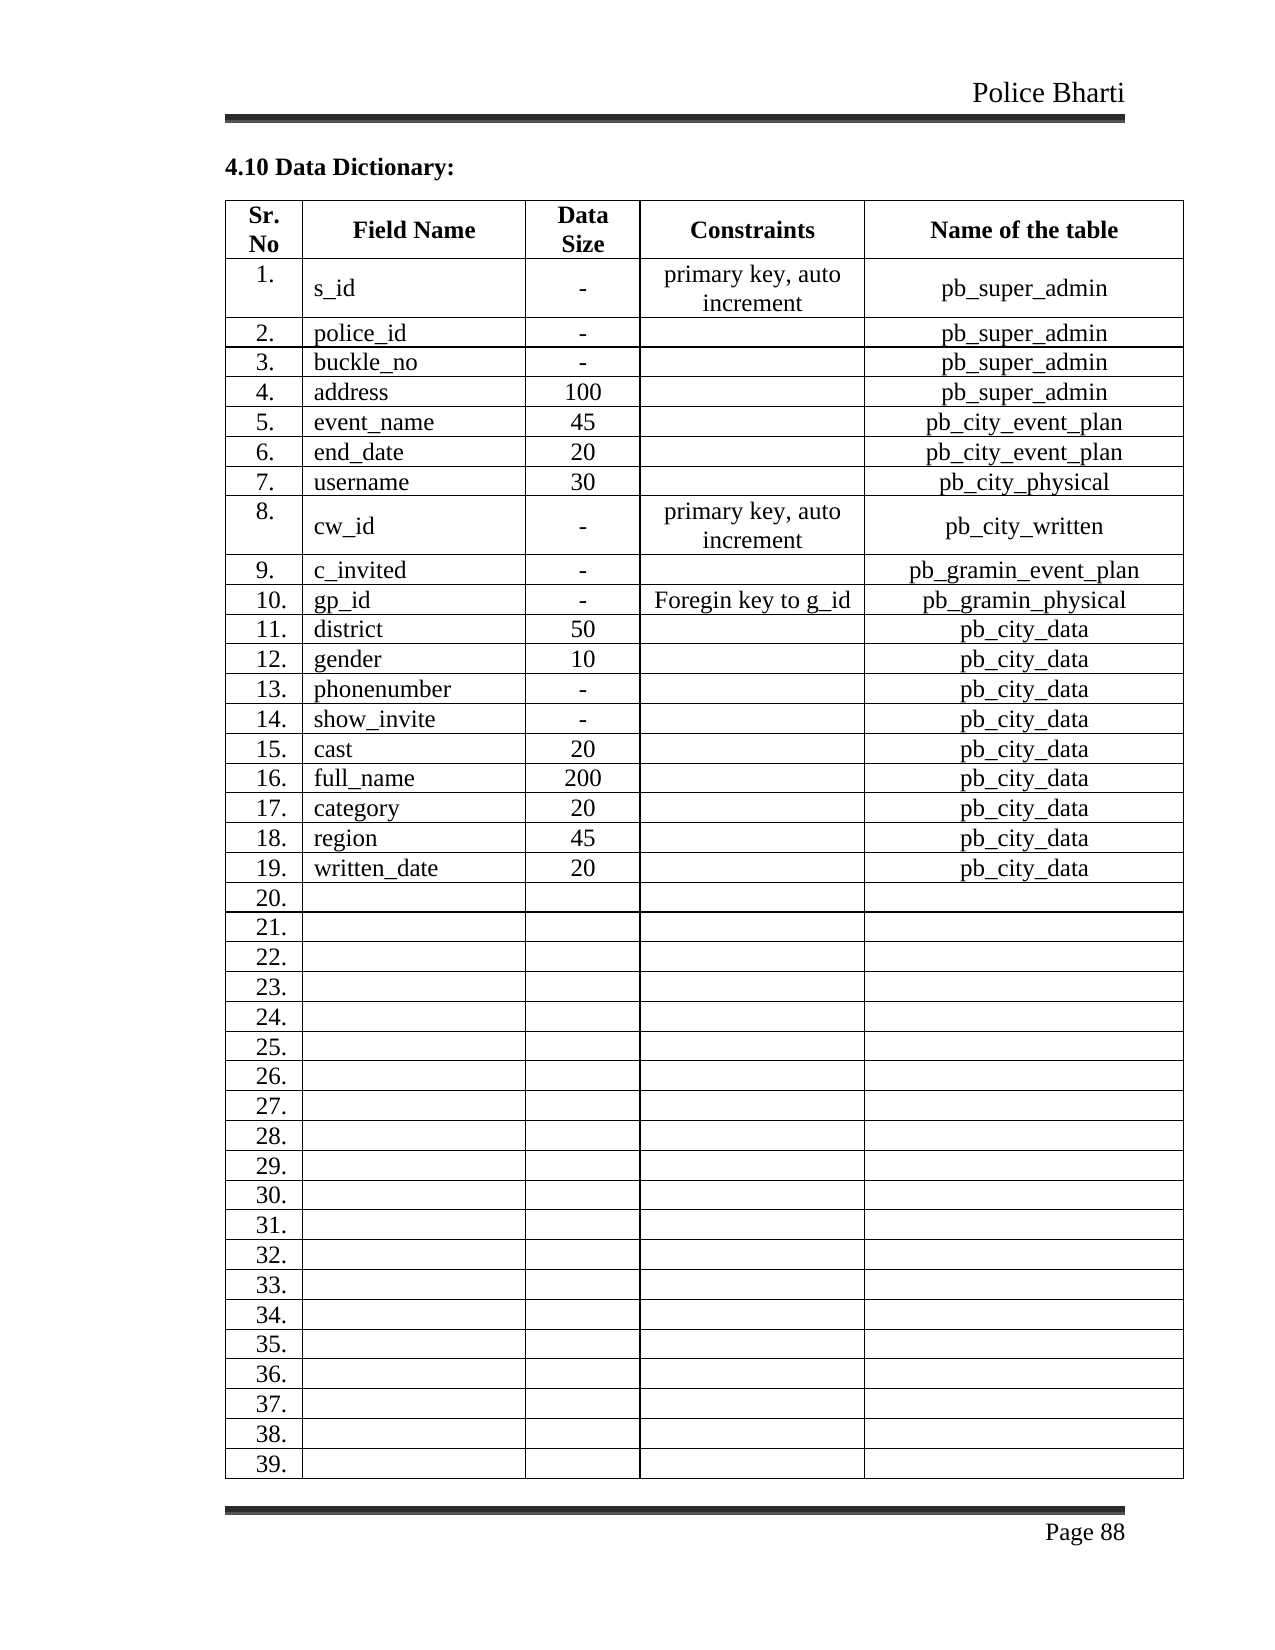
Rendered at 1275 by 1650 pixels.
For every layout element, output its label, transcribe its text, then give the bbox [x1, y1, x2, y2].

table_cell [641, 793, 864, 822]
table_cell 20 [526, 734, 639, 762]
table_cell [865, 972, 1183, 1001]
table_cell [303, 913, 525, 941]
table_cell police_id [303, 318, 525, 346]
table_cell [526, 913, 639, 941]
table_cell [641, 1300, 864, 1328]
table_cell [526, 1210, 639, 1239]
table_cell event_name [303, 407, 525, 436]
table_cell region [303, 823, 525, 852]
table_cell pb_super_admin [865, 259, 1183, 317]
table_cell [303, 1061, 525, 1090]
table_cell [865, 1210, 1183, 1239]
table_cell [526, 1032, 639, 1060]
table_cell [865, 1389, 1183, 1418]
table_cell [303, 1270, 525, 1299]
table_cell [641, 437, 864, 466]
table_cell [641, 407, 864, 436]
table_cell [226, 972, 302, 1001]
table_cell pb_city_data [865, 615, 1183, 643]
table_cell [303, 972, 525, 1001]
table_cell pb_city_event_plan [865, 407, 1183, 436]
table_cell phonenumber [303, 674, 525, 703]
table_cell [641, 377, 864, 406]
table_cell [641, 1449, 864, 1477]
table_cell [226, 318, 302, 346]
table_cell [641, 674, 864, 703]
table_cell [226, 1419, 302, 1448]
table_cell username [303, 467, 525, 495]
table_cell [526, 1151, 639, 1179]
table_cell pb_city_data [865, 793, 1183, 822]
table_cell 45 [526, 823, 639, 852]
text 4.10 Data Dictionary: [225, 152, 1125, 181]
table_cell [226, 644, 302, 673]
table_cell primary key, auto increment [641, 259, 864, 317]
table_cell [303, 1121, 525, 1150]
table_cell [226, 555, 302, 584]
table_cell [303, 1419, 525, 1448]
table_cell pb_city_data [865, 674, 1183, 703]
table_cell [641, 823, 864, 852]
table_cell [641, 1002, 864, 1031]
table_cell - [526, 348, 639, 376]
table_cell [865, 883, 1183, 911]
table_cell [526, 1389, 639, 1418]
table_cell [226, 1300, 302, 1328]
table_cell [865, 1061, 1183, 1090]
table_cell [303, 1151, 525, 1179]
table_cell - [526, 259, 639, 317]
table_cell - [526, 704, 639, 733]
table_cell [641, 764, 864, 792]
table_cell [303, 1181, 525, 1209]
table_header Data Size [526, 201, 639, 258]
table_cell gender [303, 644, 525, 673]
table_cell 10 [526, 644, 639, 673]
table_cell [226, 853, 302, 882]
table_cell [641, 1181, 864, 1209]
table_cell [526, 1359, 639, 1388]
table_cell cw_id [303, 496, 525, 554]
table_cell s_id [303, 259, 525, 317]
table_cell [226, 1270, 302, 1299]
table_cell [303, 1091, 525, 1120]
table_cell [303, 942, 525, 971]
table_cell 20 [526, 793, 639, 822]
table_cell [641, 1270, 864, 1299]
table_cell [641, 1061, 864, 1090]
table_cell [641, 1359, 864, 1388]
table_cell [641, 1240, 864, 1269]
table_cell [641, 467, 864, 495]
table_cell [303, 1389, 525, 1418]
table_cell [526, 1181, 639, 1209]
table_cell [226, 407, 302, 436]
table_cell [865, 1121, 1183, 1150]
table_cell [226, 704, 302, 733]
table_cell end_date [303, 437, 525, 466]
table_cell [226, 883, 302, 911]
table_cell show_invite [303, 704, 525, 733]
table_cell pb_city_data [865, 734, 1183, 762]
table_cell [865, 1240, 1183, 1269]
table_cell pb_super_admin [865, 348, 1183, 376]
table_cell gp_id [303, 585, 525, 613]
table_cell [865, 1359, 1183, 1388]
table_cell [226, 764, 302, 792]
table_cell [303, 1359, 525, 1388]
table_cell [226, 1240, 302, 1269]
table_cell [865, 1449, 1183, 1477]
table_cell pb_gramin_event_plan [865, 555, 1183, 584]
table_cell [226, 348, 302, 376]
table_cell - [526, 555, 639, 584]
table_cell [226, 1091, 302, 1120]
table_cell [865, 913, 1183, 941]
table_cell pb_city_written [865, 496, 1183, 554]
table_cell Foregin key to g_id [641, 585, 864, 613]
table_cell [226, 615, 302, 643]
table_cell pb_super_admin [865, 377, 1183, 406]
table_cell full_name [303, 764, 525, 792]
table_cell [526, 1002, 639, 1031]
table_cell c_invited [303, 555, 525, 584]
table_cell - [526, 585, 639, 613]
table_cell [226, 823, 302, 852]
table_cell [865, 942, 1183, 971]
table_cell [226, 437, 302, 466]
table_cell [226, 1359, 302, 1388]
table_cell [526, 972, 639, 1001]
table_cell pb_gramin_physical [865, 585, 1183, 613]
table_cell 50 [526, 615, 639, 643]
table_cell [226, 1032, 302, 1060]
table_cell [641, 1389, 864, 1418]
table_cell [865, 1181, 1183, 1209]
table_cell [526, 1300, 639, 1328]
table_cell district [303, 615, 525, 643]
table_cell [526, 1121, 639, 1150]
table_cell pb_city_data [865, 853, 1183, 882]
table_cell [641, 555, 864, 584]
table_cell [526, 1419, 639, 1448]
table_cell [641, 615, 864, 643]
table_header Constraints [641, 201, 864, 258]
table_cell [641, 913, 864, 941]
table_cell [226, 1061, 302, 1090]
table_cell - [526, 318, 639, 346]
table_cell address [303, 377, 525, 406]
table_cell - [526, 674, 639, 703]
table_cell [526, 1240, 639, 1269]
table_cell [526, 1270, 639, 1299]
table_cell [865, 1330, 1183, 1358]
table_cell [303, 1240, 525, 1269]
table_cell [226, 793, 302, 822]
table_cell buckle_no [303, 348, 525, 376]
table_cell 100 [526, 377, 639, 406]
table_cell [526, 942, 639, 971]
table_cell [526, 1061, 639, 1090]
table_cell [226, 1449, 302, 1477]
table_cell written_date [303, 853, 525, 882]
table_cell [526, 883, 639, 911]
table_cell 200 [526, 764, 639, 792]
table_cell [641, 734, 864, 762]
table_cell category [303, 793, 525, 822]
table_cell [226, 1181, 302, 1209]
table_header Name of the table [865, 201, 1183, 258]
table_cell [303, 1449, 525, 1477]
table_cell pb_city_event_plan [865, 437, 1183, 466]
table_cell 20 [526, 853, 639, 882]
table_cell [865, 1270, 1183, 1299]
table_cell [303, 1032, 525, 1060]
table_cell pb_city_data [865, 644, 1183, 673]
table_cell 30 [526, 467, 639, 495]
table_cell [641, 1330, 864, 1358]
table_cell [226, 1210, 302, 1239]
table_cell [641, 1032, 864, 1060]
table_cell [865, 1002, 1183, 1031]
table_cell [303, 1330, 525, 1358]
table_cell 45 [526, 407, 639, 436]
table_cell pb_city_physical [865, 467, 1183, 495]
table_cell [226, 942, 302, 971]
table_cell pb_city_data [865, 704, 1183, 733]
table_cell pb_super_admin [865, 318, 1183, 346]
table_cell [226, 496, 302, 554]
table_cell [641, 704, 864, 733]
table_header Field Name [303, 201, 525, 258]
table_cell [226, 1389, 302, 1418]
table_cell - [526, 496, 639, 554]
table_cell [303, 1210, 525, 1239]
table_cell pb_city_data [865, 823, 1183, 852]
table_cell [641, 1091, 864, 1120]
table_cell [641, 1121, 864, 1150]
table_cell [641, 883, 864, 911]
table_cell [865, 1151, 1183, 1179]
table_cell [865, 1032, 1183, 1060]
table_cell [641, 972, 864, 1001]
table_cell cast [303, 734, 525, 762]
table_header Sr. No [226, 201, 302, 258]
table_cell [641, 942, 864, 971]
table_cell [641, 318, 864, 346]
table_cell [865, 1091, 1183, 1120]
table_cell [303, 883, 525, 911]
table_cell [641, 1210, 864, 1239]
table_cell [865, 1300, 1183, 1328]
table_cell [226, 1121, 302, 1150]
table_cell [226, 734, 302, 762]
table_cell [226, 913, 302, 941]
table_cell [641, 348, 864, 376]
table_cell [641, 644, 864, 673]
table_cell pb_city_data [865, 764, 1183, 792]
table_cell [226, 467, 302, 495]
table_cell [641, 1151, 864, 1179]
table_cell 20 [526, 437, 639, 466]
table_cell primary key, auto increment [641, 496, 864, 554]
table_cell [641, 853, 864, 882]
table_cell [303, 1002, 525, 1031]
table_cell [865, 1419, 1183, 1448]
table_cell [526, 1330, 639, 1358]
table_cell [226, 1151, 302, 1179]
table_cell [226, 585, 302, 613]
table_cell [526, 1091, 639, 1120]
table_cell [226, 674, 302, 703]
table_cell [226, 377, 302, 406]
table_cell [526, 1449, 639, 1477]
table_cell [226, 1002, 302, 1031]
table_cell [226, 259, 302, 317]
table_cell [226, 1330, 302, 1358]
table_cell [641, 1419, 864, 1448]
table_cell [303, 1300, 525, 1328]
